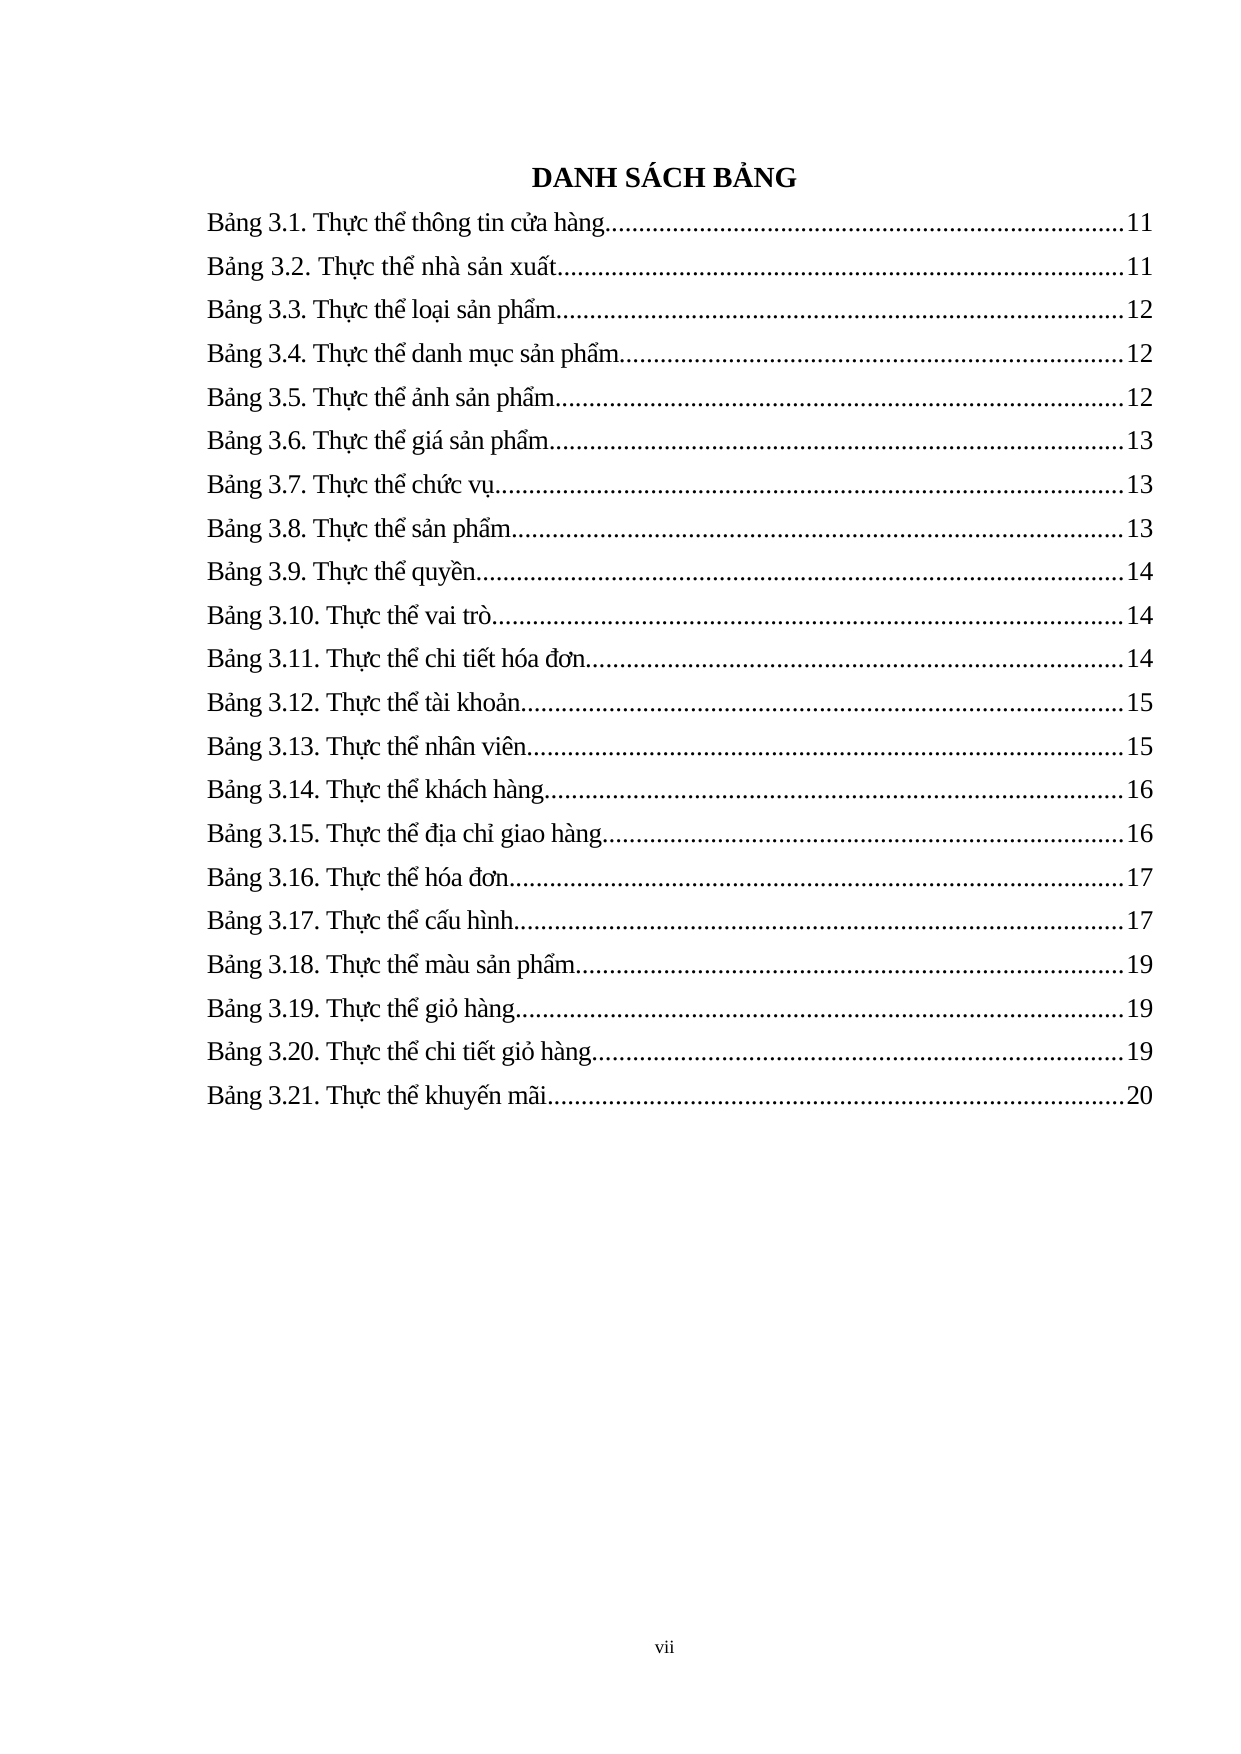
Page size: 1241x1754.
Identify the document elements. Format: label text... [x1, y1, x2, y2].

text Bảng 3.18. Thực thể màu sản phẩm 19 [207, 948, 1122, 979]
text Bảng 3.8. Thực thể sản phẩm 13 [207, 512, 1122, 543]
text Bảng 3.3. Thực thể loại sản phẩm 12 [207, 293, 1122, 324]
text Bảng 3.10. Thực thể vai trò 14 [207, 599, 1122, 630]
text Bảng 3.15. Thực thể địa chỉ giao hàng 16 [207, 817, 1122, 848]
text Bảng 3.20. Thực thể chi tiết giỏ hàng 19 [207, 1035, 1122, 1067]
text DANH SÁCH BẢNG [207, 160, 1122, 194]
text Bảng 3.2. Thực thể nhà sản xuất 11 [207, 250, 1122, 281]
text Bảng 3.4. Thực thể danh mục sản phẩm 12 [207, 337, 1122, 368]
text Bảng 3.9. Thực thể quyền 14 [207, 555, 1122, 586]
text Bảng 3.19. Thực thể giỏ hàng 19 [207, 992, 1122, 1023]
text Bảng 3.7. Thực thể chức vụ 13 [207, 468, 1122, 499]
text Bảng 3.12. Thực thể tài khoản 15 [207, 686, 1122, 717]
text Bảng 3.6. Thực thể giá sản phẩm 13 [207, 424, 1122, 456]
text Bảng 3.16. Thực thể hóa đơn 17 [207, 861, 1122, 892]
text Bảng 3.11. Thực thể chi tiết hóa đơn 14 [207, 643, 1122, 674]
text Bảng 3.14. Thực thể khách hàng 16 [207, 773, 1122, 805]
text Bảng 3.17. Thực thể cấu hình 17 [207, 904, 1122, 936]
text Bảng 3.13. Thực thể nhân viên 15 [207, 730, 1122, 761]
text Bảng 3.21. Thực thể khuyến mãi 20 [207, 1079, 1122, 1110]
text Bảng 3.5. Thực thể ảnh sản phẩm 12 [207, 381, 1122, 412]
text Bảng 3.1. Thực thể thông tin cửa hàng 11 [207, 206, 1122, 237]
